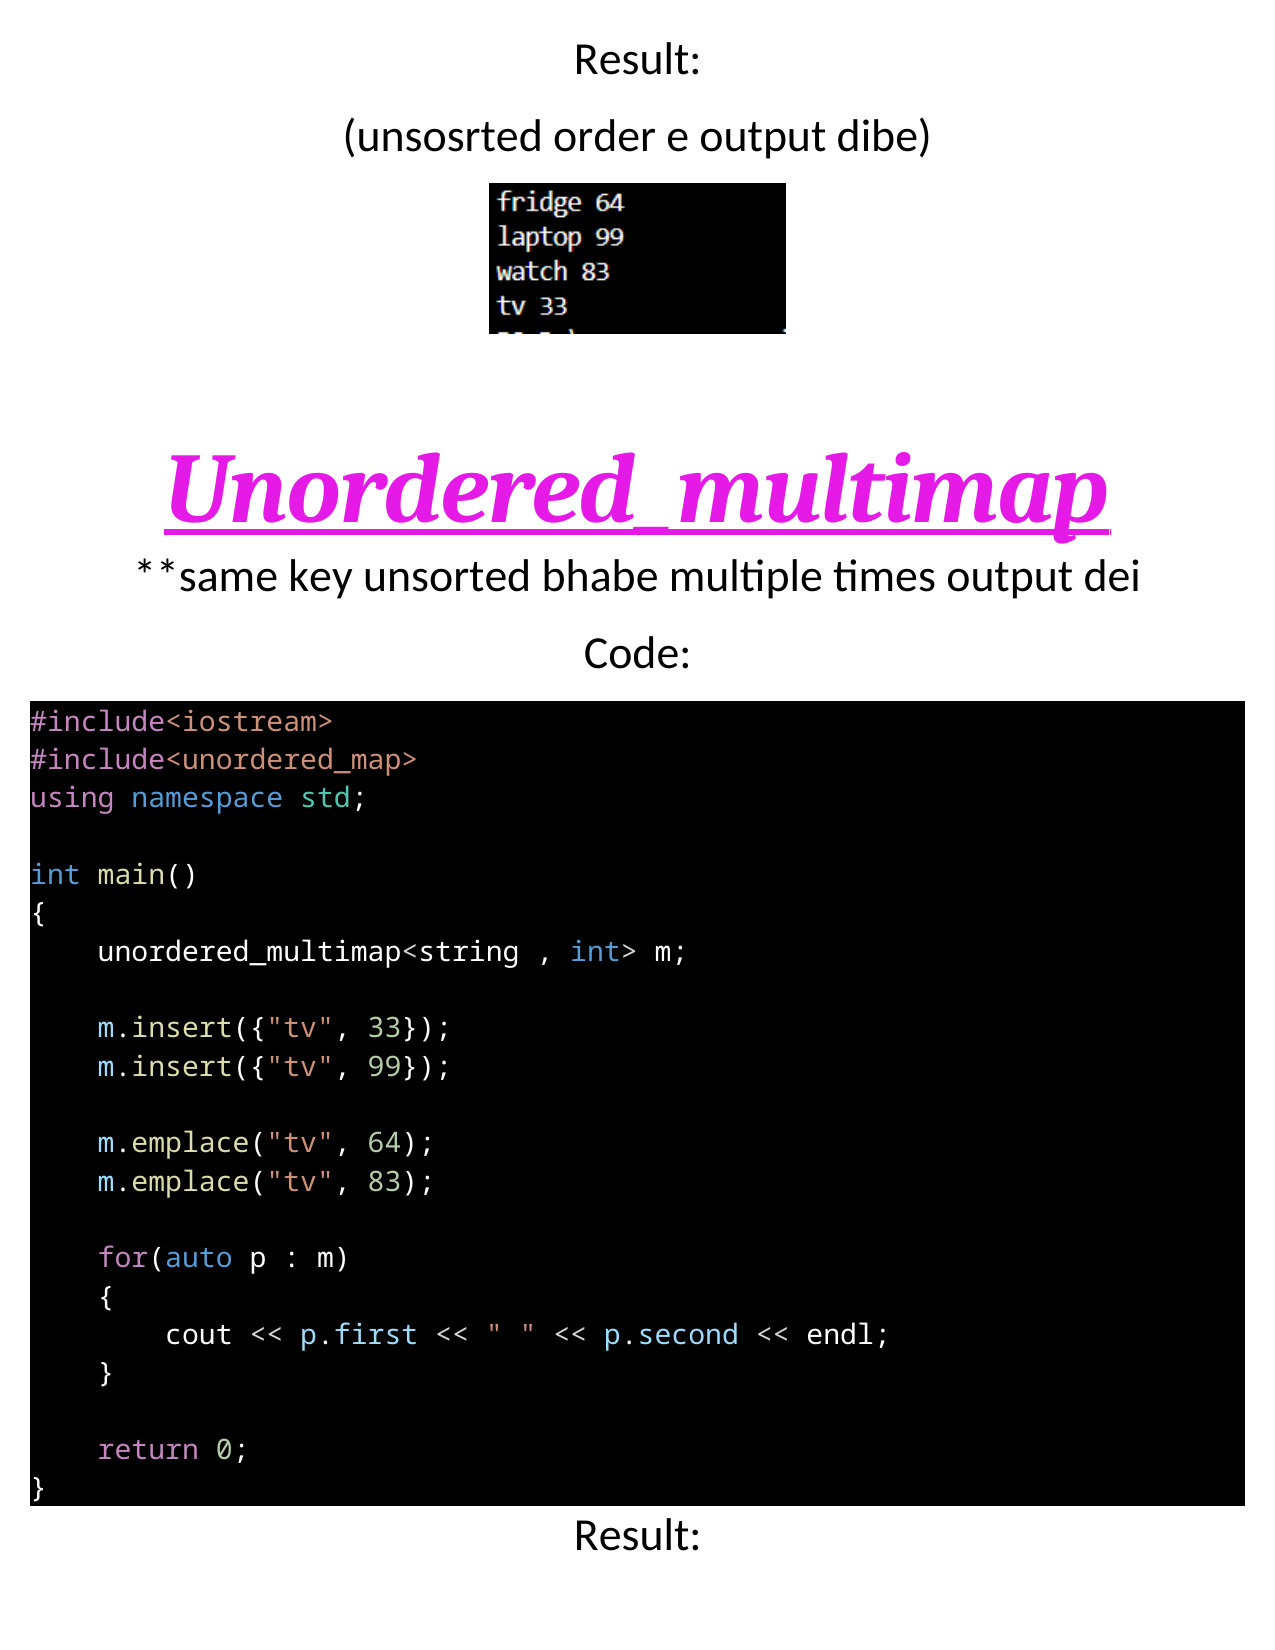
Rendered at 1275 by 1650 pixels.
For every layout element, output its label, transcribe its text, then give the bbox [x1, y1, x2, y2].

text cout << p.first << " " << p.second << endl; [30, 1314, 1245, 1353]
text (unsosrted order e output dibe) [30, 107, 1245, 163]
text Result: [30, 30, 1245, 86]
text m.insert({"tv", 99}); [30, 1046, 1245, 1084]
text m.emplace("tv", 64); [30, 1123, 1245, 1161]
text for(auto p : m) [30, 1238, 1245, 1276]
picture [489, 183, 786, 334]
text { [30, 1276, 1245, 1314]
text Code: [30, 624, 1245, 680]
text #include<iostream> [30, 701, 1245, 739]
text int main() [30, 854, 1245, 893]
text Result: [30, 1506, 1245, 1562]
text unordered_multimap<string , int> m; [30, 931, 1245, 969]
text m.insert({"tv", 33}); [30, 1008, 1245, 1046]
text } [30, 1468, 1245, 1506]
text #include<unordered_map> [30, 739, 1245, 778]
text **same key unsorted bhabe multiple times output dei [30, 547, 1245, 603]
text using namespace std; [30, 778, 1245, 816]
text Unordered_multimap [30, 432, 1245, 547]
text return 0; [30, 1429, 1245, 1468]
text { [30, 893, 1245, 931]
text m.emplace("tv", 83); [30, 1161, 1245, 1199]
text } [30, 1353, 1245, 1391]
